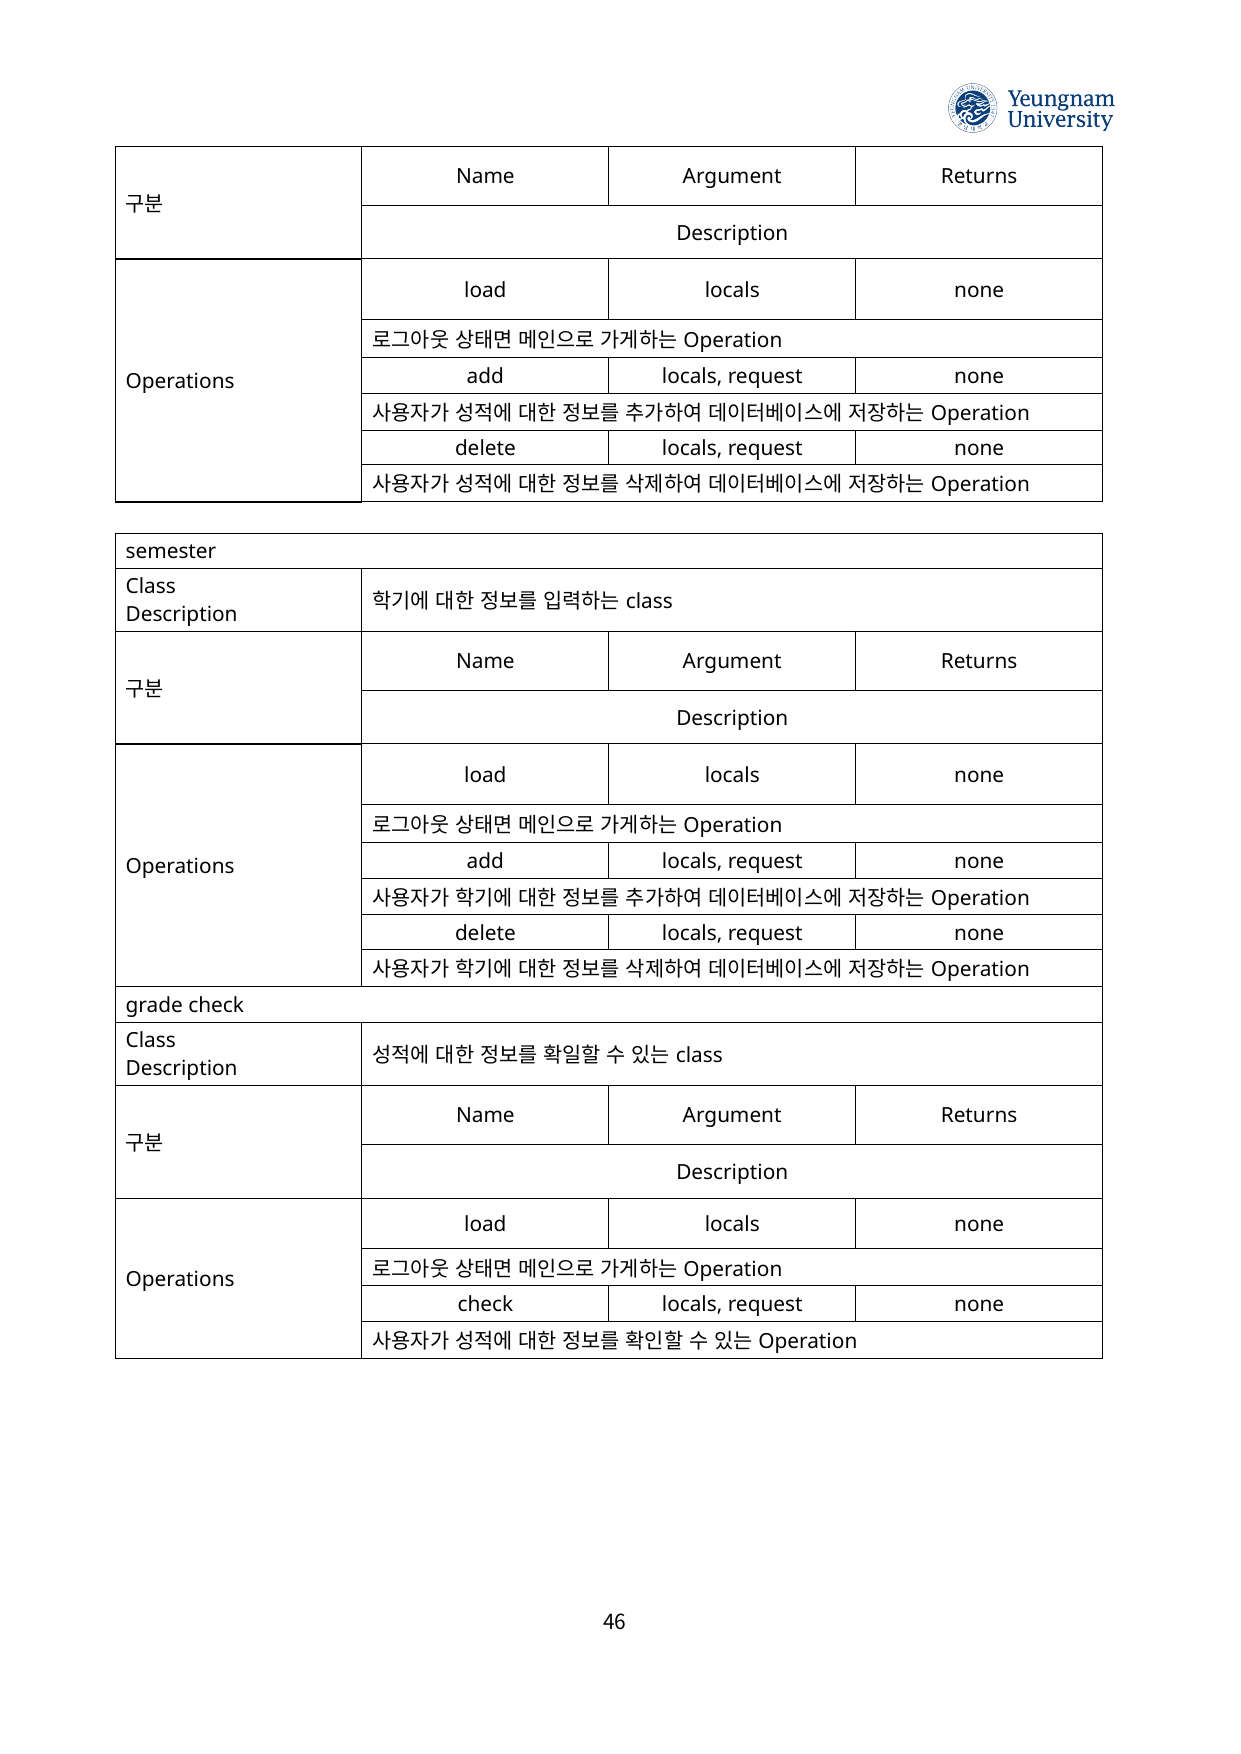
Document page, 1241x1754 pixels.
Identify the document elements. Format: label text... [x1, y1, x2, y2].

table_cell 사용자가 성적에 대한 정보를 확인할 수 있는 Operation [362, 1322, 1102, 1358]
table_cell locals [609, 259, 855, 319]
table_cell Name [362, 147, 608, 205]
table_cell Class Description [116, 1023, 361, 1085]
table_cell Argument [609, 632, 855, 690]
table_cell locals, request [609, 431, 855, 464]
table_cell Name [362, 1086, 608, 1144]
table_cell 사용자가 성적에 대한 정보를 추가하여 데이터베이스에 저장하는 Operation [362, 394, 1102, 429]
table_cell 사용자가 학기에 대한 정보를 추가하여 데이터베이스에 저장하는 Operation [362, 879, 1102, 914]
picture [948, 83, 1115, 133]
table_cell 구분 [116, 1086, 361, 1197]
table_cell 로그아웃 상태면 메인으로 가게하는 Operation [362, 1249, 1102, 1285]
table_cell none [856, 744, 1102, 804]
table_cell Operations [116, 1199, 361, 1358]
table_cell none [856, 431, 1102, 464]
table_cell 사용자가 학기에 대한 정보를 삭제하여 데이터베이스에 저장하는 Operation [362, 950, 1102, 986]
table_cell grade check [116, 987, 1102, 1022]
table_cell Description [362, 691, 1102, 743]
table_cell Operations [116, 745, 361, 986]
table_cell Returns [856, 632, 1102, 690]
table_cell Description [362, 206, 1102, 258]
table_cell Operations [116, 260, 361, 501]
table_cell none [856, 1286, 1102, 1321]
table_cell 사용자가 성적에 대한 정보를 삭제하여 데이터베이스에 저장하는 Operation [362, 465, 1102, 501]
table_cell 성적에 대한 정보를 확일할 수 있는 class [362, 1023, 1102, 1085]
table_cell none [856, 915, 1102, 949]
table_cell Returns [856, 1086, 1102, 1144]
table_cell locals [609, 744, 855, 804]
table_cell delete [362, 431, 608, 464]
table_cell 로그아웃 상태면 메인으로 가게하는 Operation [362, 320, 1102, 357]
table_header semester [116, 534, 1102, 567]
table_cell Argument [609, 1086, 855, 1144]
table_cell Name [362, 632, 608, 690]
table_cell locals [609, 1199, 855, 1247]
table_cell locals, request [609, 358, 855, 393]
table_cell add [362, 843, 608, 878]
table_cell none [856, 1199, 1102, 1247]
table_cell none [856, 358, 1102, 393]
table_cell delete [362, 915, 608, 949]
table_cell locals, request [609, 843, 855, 878]
table_cell load [362, 259, 608, 319]
table_cell add [362, 358, 608, 393]
table_cell Argument [609, 147, 855, 205]
table_cell locals, request [609, 1286, 855, 1321]
table_cell none [856, 259, 1102, 319]
table_cell 구분 [116, 147, 361, 258]
table_cell 구분 [116, 632, 361, 743]
table_cell 로그아웃 상태면 메인으로 가게하는 Operation [362, 805, 1102, 842]
table_cell 학기에 대한 정보를 입력하는 class [362, 569, 1102, 631]
table_cell Description [362, 1145, 1102, 1197]
table_cell Returns [856, 147, 1102, 205]
table_cell load [362, 744, 608, 804]
table_cell locals, request [609, 915, 855, 949]
table_cell Class Description [116, 569, 361, 631]
table_cell check [362, 1286, 608, 1321]
table_cell load [362, 1199, 608, 1247]
table_cell none [856, 843, 1102, 878]
